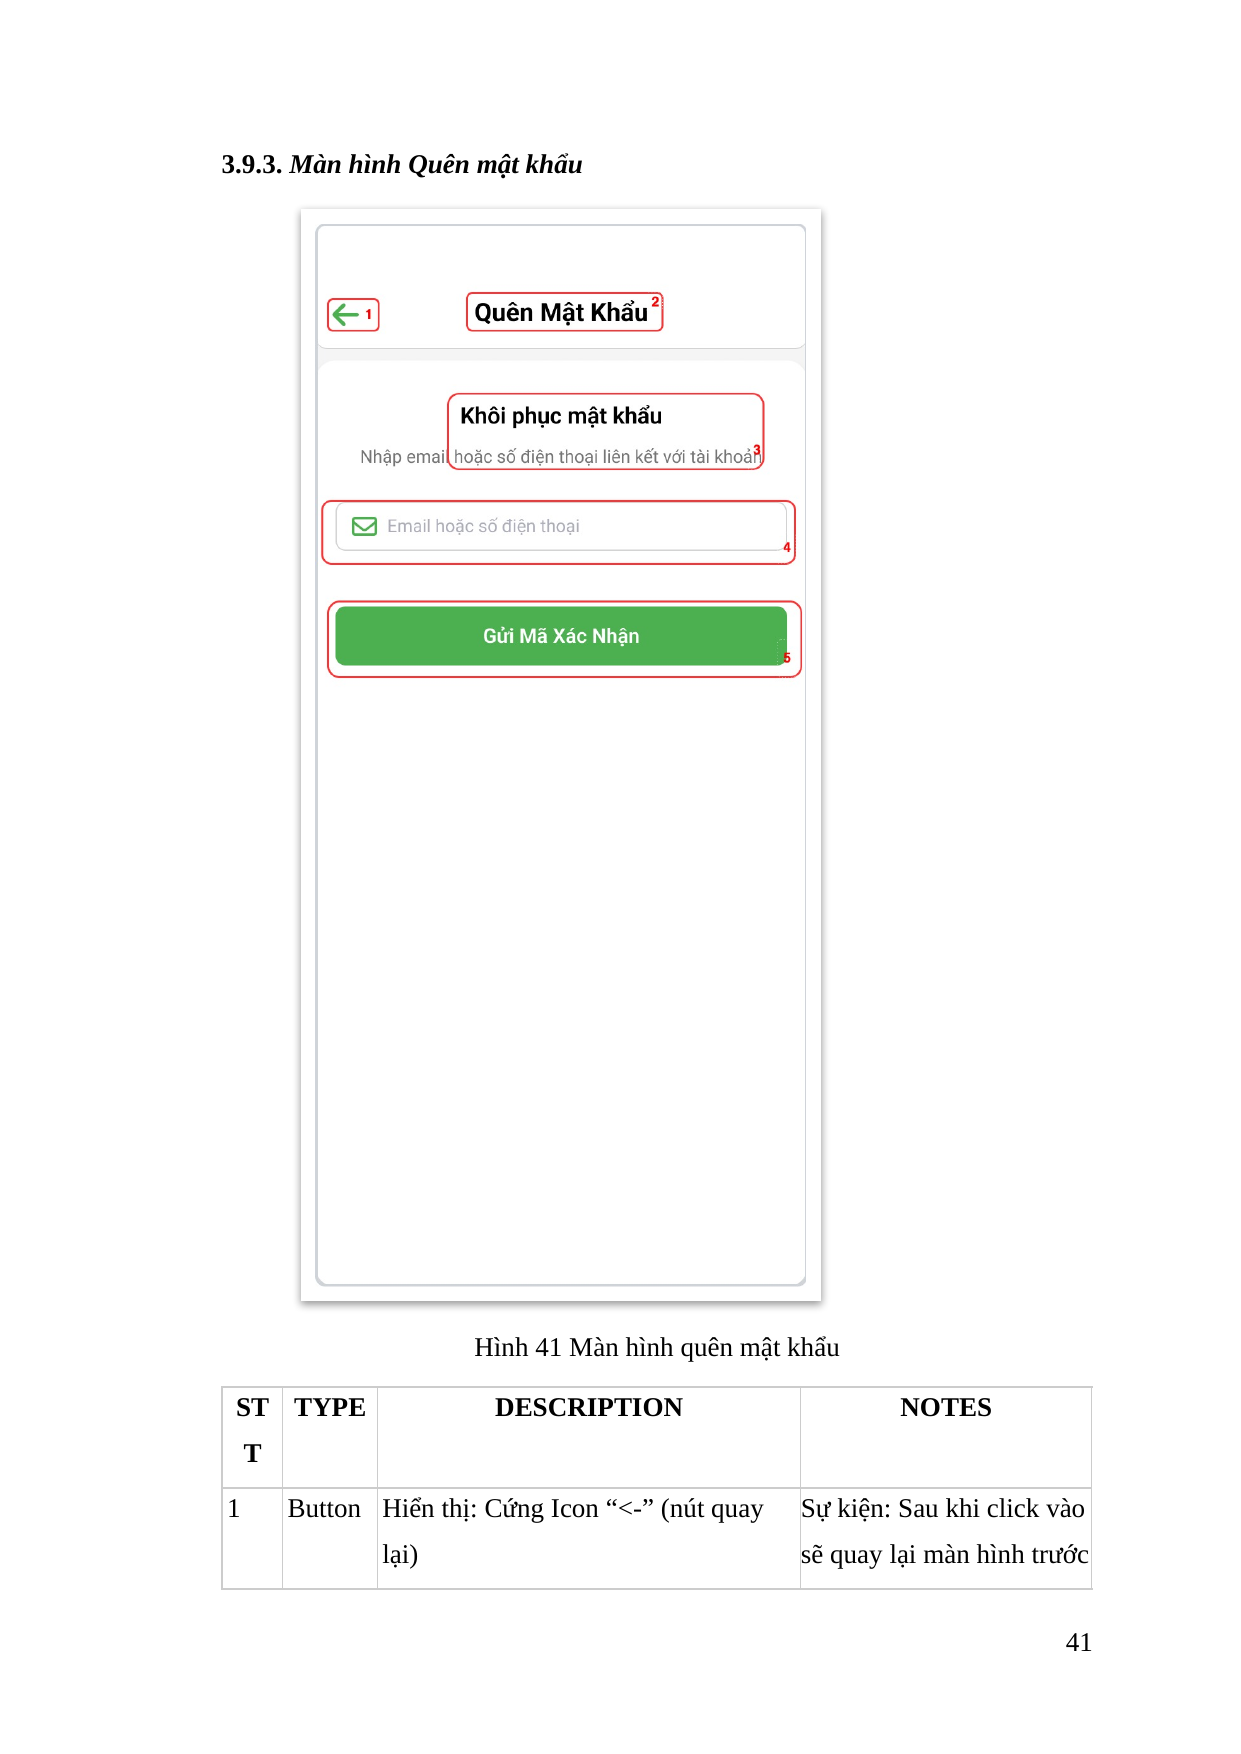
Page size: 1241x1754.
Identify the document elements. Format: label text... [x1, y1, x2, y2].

text Hình 41 Màn hình quên mật khẩu [221, 1331, 1092, 1362]
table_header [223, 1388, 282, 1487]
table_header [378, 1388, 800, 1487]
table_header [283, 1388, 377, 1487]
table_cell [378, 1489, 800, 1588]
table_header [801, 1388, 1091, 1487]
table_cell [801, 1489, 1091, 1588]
subtitle Màn hình Quên mật khẩu [221, 148, 1092, 179]
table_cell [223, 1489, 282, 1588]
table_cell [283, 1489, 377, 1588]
picture [315, 224, 806, 1287]
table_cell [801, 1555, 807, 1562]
